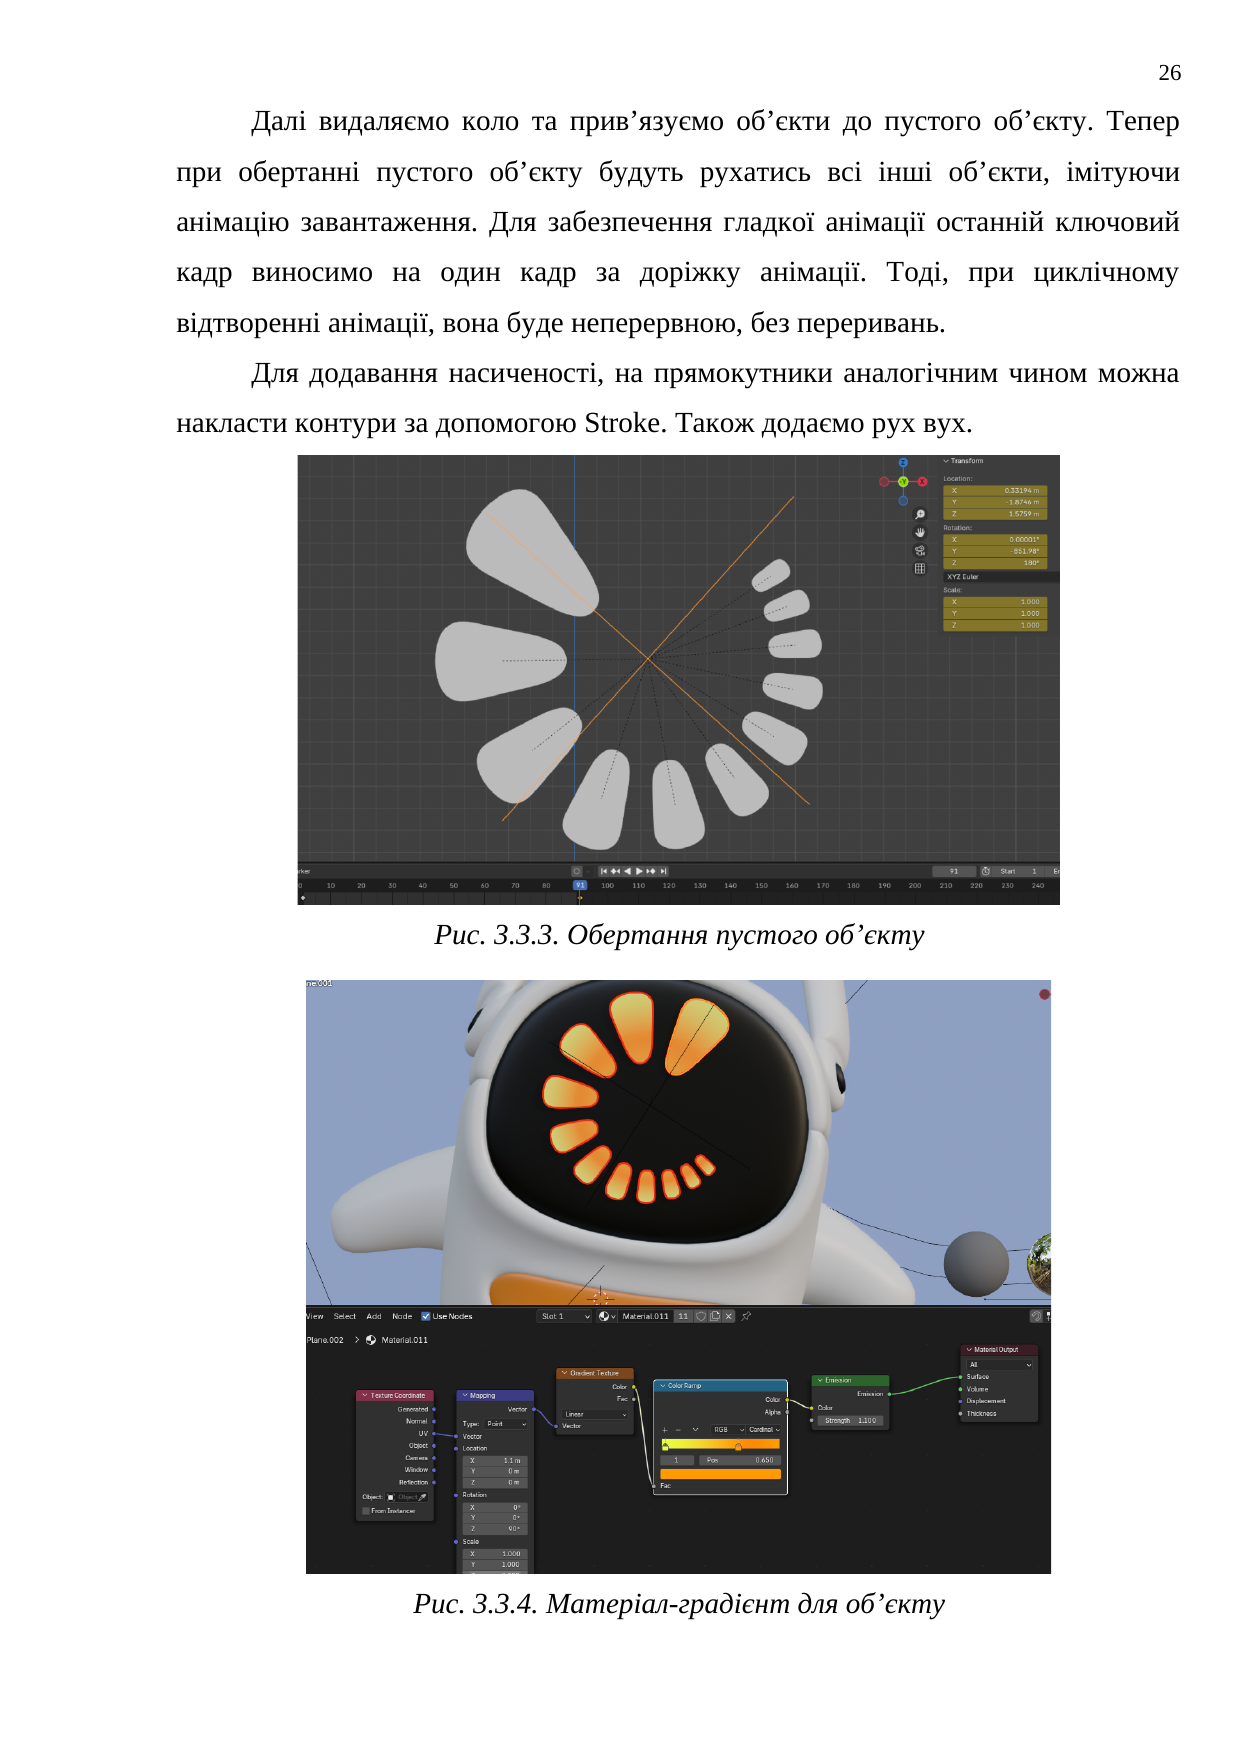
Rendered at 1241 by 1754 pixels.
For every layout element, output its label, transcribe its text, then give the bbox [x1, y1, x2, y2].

picture [297, 455, 1060, 905]
picture [306, 980, 1052, 1574]
text Рис. 3.3.4. Матеріал-градієнт для об’єкту [177, 1586, 1181, 1620]
text Далі видаляємо коло та прив’язуємо об’єкти до пустого об’єкту. Тепер при обертанні пустого об’єкту будуть рухатись всі інші об’єкти, імітуючи анімацію завантаження. Для забезпечення гладкої анімації останній ключовий кадр виносимо на один кадр за доріжку анімації. Тоді, при циклічному відтворенні анімації, вона буде неперервною, без переривань. [176, 103, 1181, 338]
text Для додавання насиченості, на прямокутники аналогічним чином можна накласти контури за допомогою Stroke. Також додаємо рух вух. [176, 355, 1181, 439]
text Рис. 3.3.3. Обертання пустого об’єкту [177, 917, 1181, 951]
